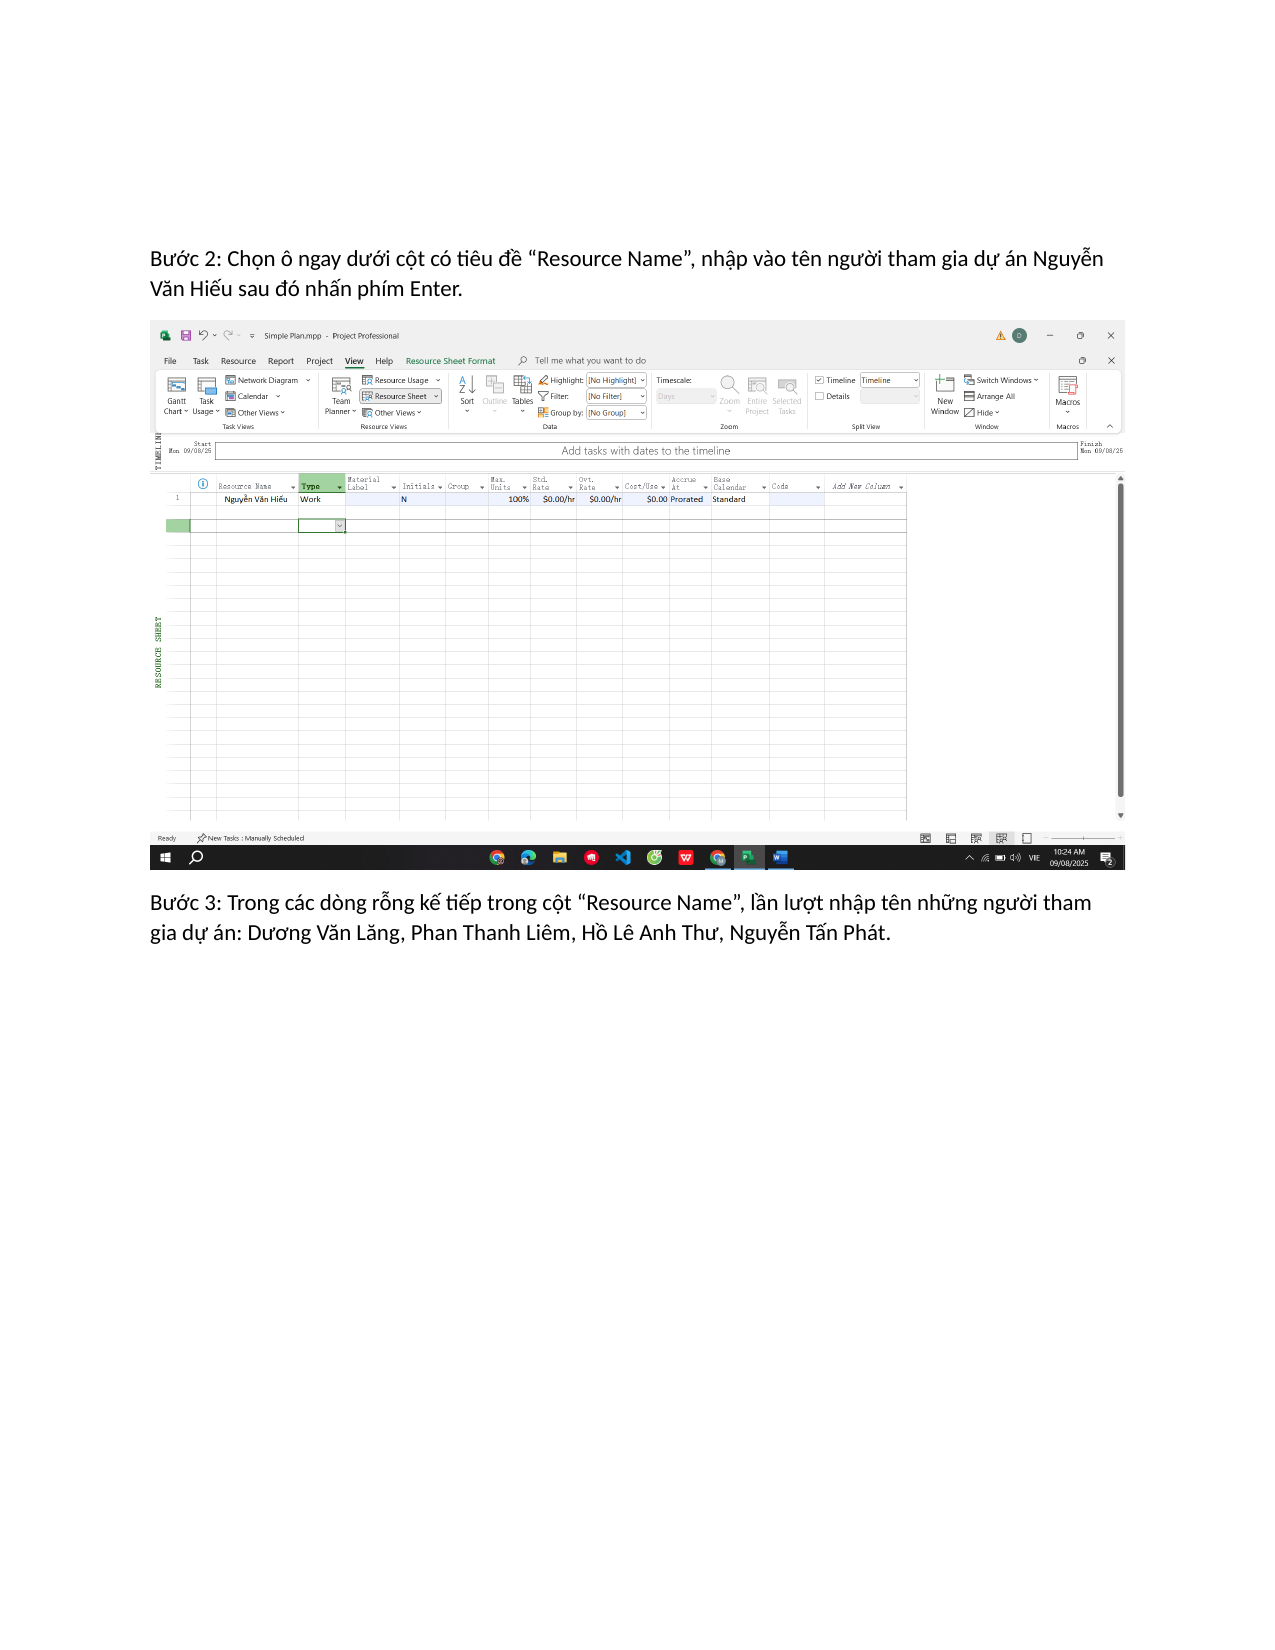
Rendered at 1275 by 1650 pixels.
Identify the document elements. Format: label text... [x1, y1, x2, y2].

text Bước 3: Trong các dòng rỗng kế tiếp trong cột “Resource Name”, lần lượt nhập tên những người tham gia dự án: Dương Văn Lăng, Phan Thanh Liêm, Hồ Lê Anh Thư, Nguyễn Tấn Phát. [150, 888, 1125, 946]
picture [150, 320, 1125, 870]
text Bước 2: Chọn ô ngay dưới cột có tiêu đề “Resource Name”, nhập vào tên người tham gia dự án Nguyễn Văn Hiếu sau đó nhấn phím Enter. [150, 244, 1125, 302]
